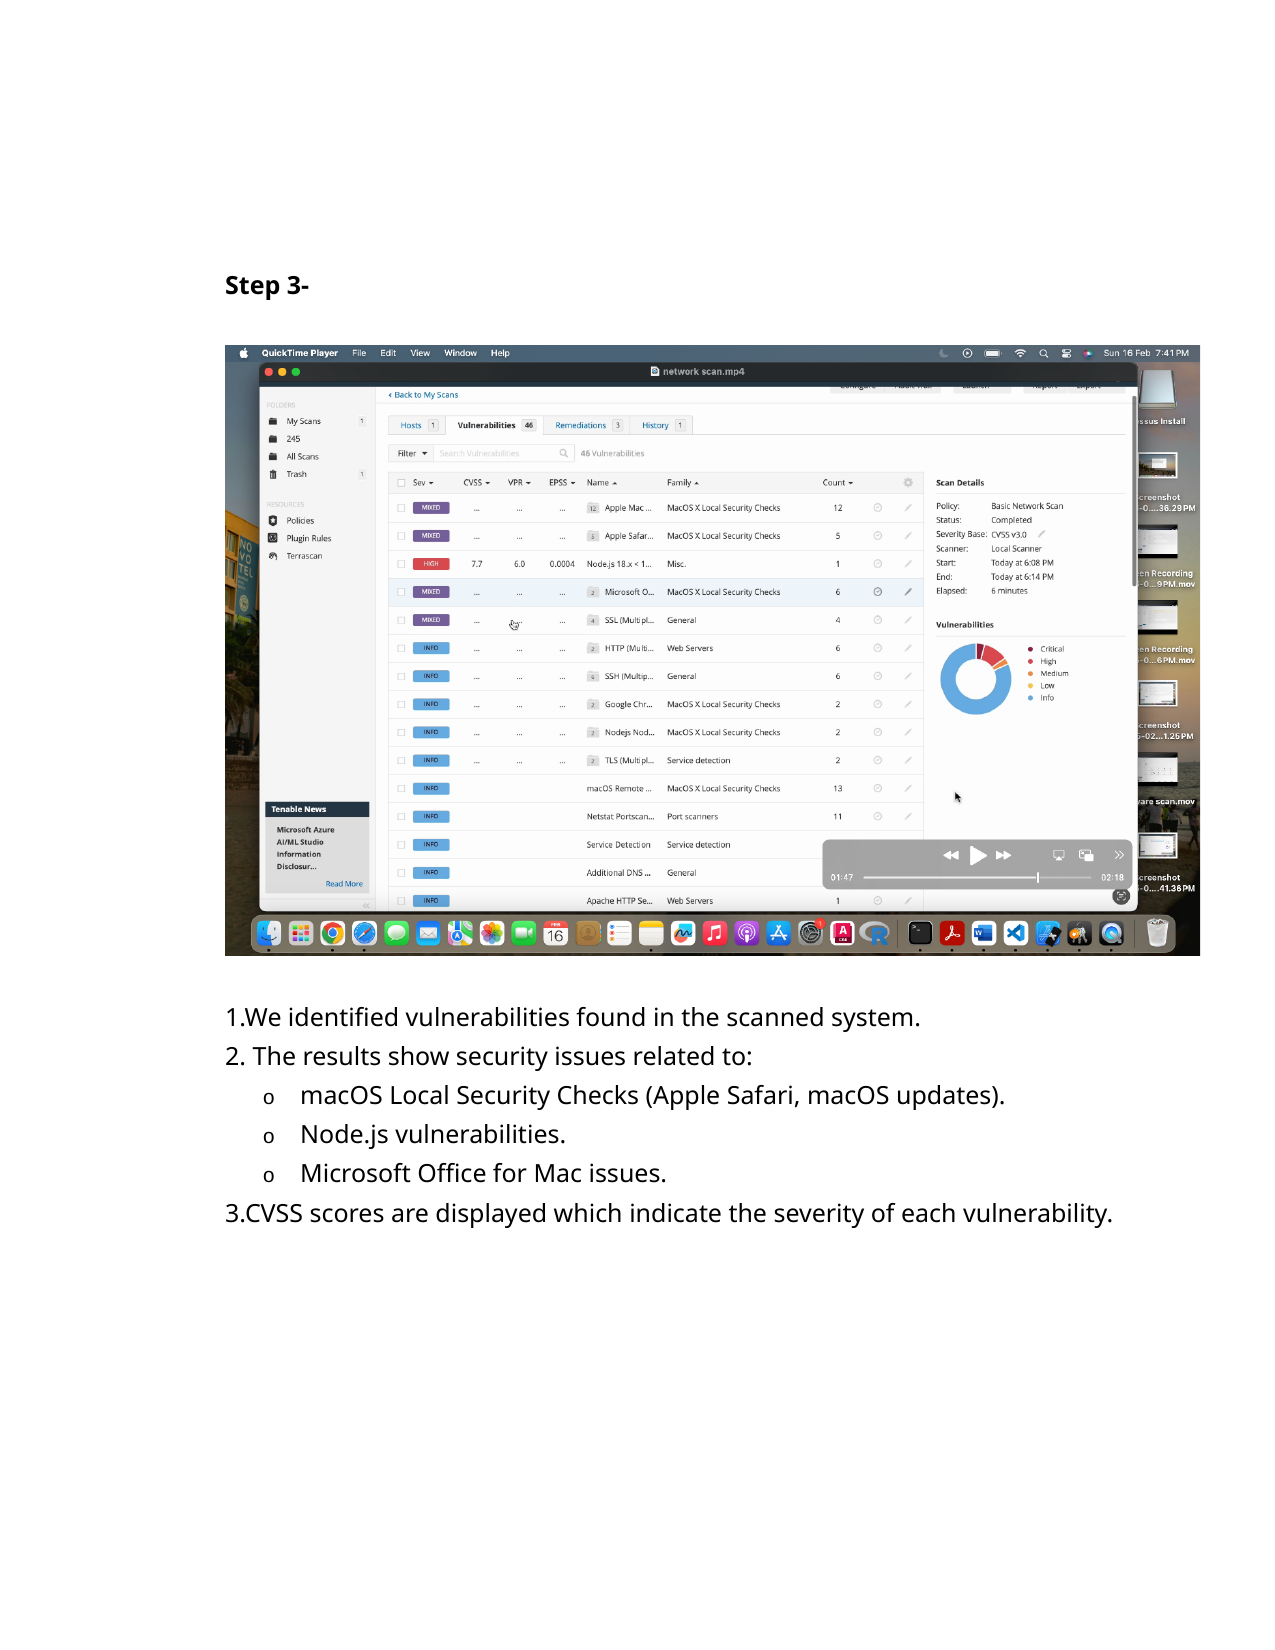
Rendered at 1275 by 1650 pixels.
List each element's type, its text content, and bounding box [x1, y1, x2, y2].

list 3.CVSS scores are displayed which indicate the severity of each vulnerability. [225, 1195, 1125, 1229]
list Step 3- [225, 267, 1125, 302]
list Node.js vulnerabilities. [262, 1117, 1125, 1151]
list Microsoft Office for Mac issues. [262, 1156, 1125, 1190]
list macOS Local Security Checks (Apple Safari, macOS updates). [262, 1078, 1125, 1112]
list 2. The results show security issues related to: [225, 1039, 1125, 1073]
picture [225, 345, 1200, 956]
list 1.We identified vulnerabilities found in the scanned system. [225, 999, 1125, 1033]
